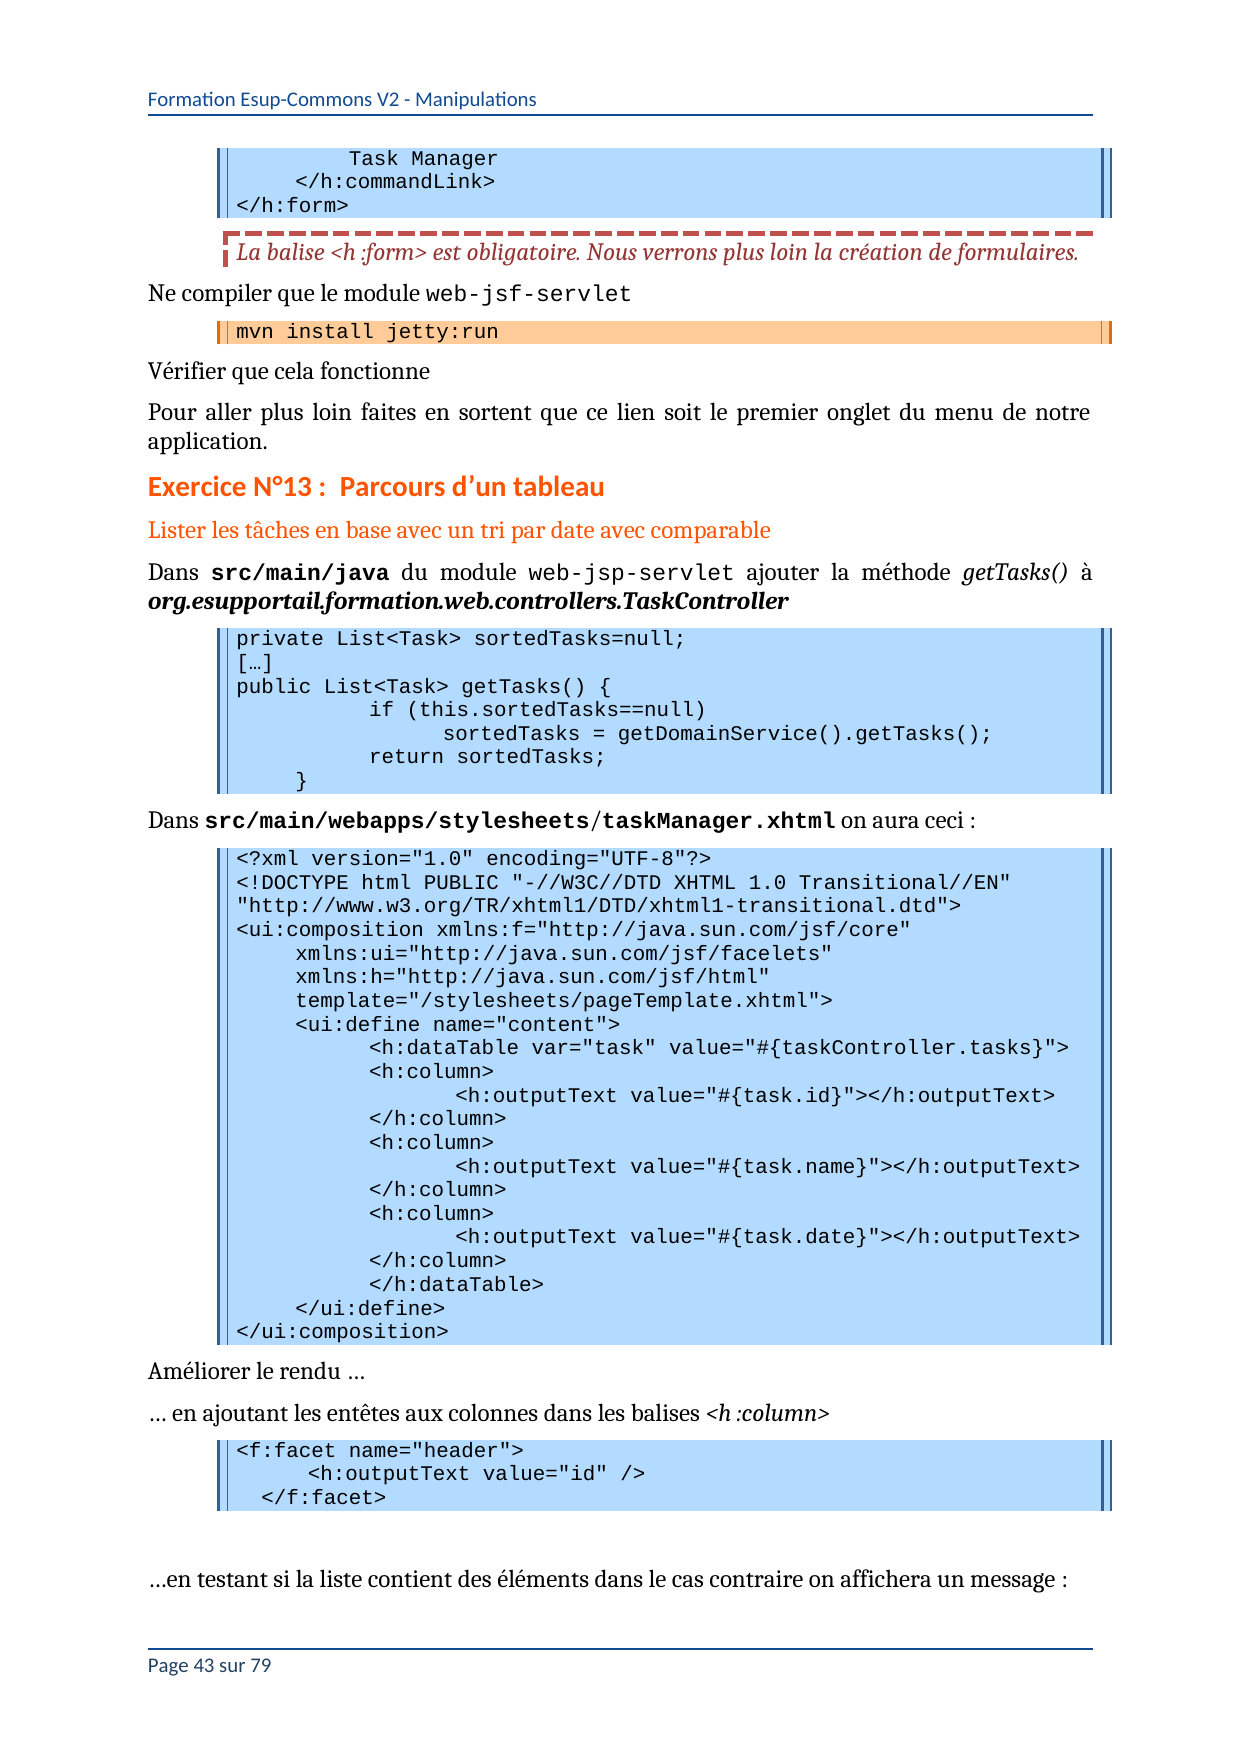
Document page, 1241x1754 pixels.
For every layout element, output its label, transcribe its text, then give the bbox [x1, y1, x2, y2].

text <f:facet name="header"> [228, 1440, 1101, 1463]
text </h:column> [228, 1179, 1101, 1203]
text public List<Task> getTasks() { [228, 676, 1101, 699]
text </h:column> [228, 1108, 1101, 1132]
text Parcours d’un tableau [148, 468, 1093, 504]
text } [228, 770, 1101, 794]
text </h:dataTable> [228, 1274, 1101, 1297]
text Vérifier que cela fonctionne [148, 357, 1093, 386]
text xmlns:h="http://java.sun.com/jsf/html" [228, 966, 1101, 990]
text … en ajoutant les entêtes aux colonnes dans les balises <h :column> [148, 1398, 1093, 1427]
text <h:column> [228, 1061, 1101, 1085]
text "http://www.w3.org/TR/xhtml1/DTD/xhtml1-transitional.dtd"> [228, 896, 1101, 919]
text […] [228, 652, 1101, 676]
text </h:commandLink> [228, 171, 1101, 195]
text <h:outputText value="#{task.date}"></h:outputText> [228, 1227, 1101, 1250]
text <h:outputText value="id" /> [228, 1463, 1101, 1487]
text Pour aller plus loin faites en sortent que ce lien soit le premier onglet du menu de notre application. [148, 398, 1093, 456]
text mvn install jetty:run [228, 321, 1101, 344]
text sortedTasks = getDomainService().getTasks(); [228, 723, 1101, 747]
text Lister les tâches en base avec un tri par date avec comparable [148, 516, 1093, 545]
text Ne compiler que le module web-jsf-servlet [148, 279, 1093, 308]
text Task Manager [228, 148, 1101, 171]
text <?xml version="1.0" encoding="UTF-8"?> [228, 848, 1101, 872]
text <h:column> [228, 1203, 1101, 1227]
text </h:form> [228, 195, 1101, 218]
text <h:outputText value="#{task.id}"></h:outputText> [228, 1085, 1101, 1108]
text return sortedTasks; [228, 747, 1101, 770]
text </ui:composition> [228, 1321, 1101, 1345]
text <h:column> [228, 1132, 1101, 1156]
text <h:outputText value="#{task.name}"></h:outputText> [228, 1156, 1101, 1179]
text Dans src/main/java du module web-jsp-servlet ajouter la méthode getTasks() à org.esupportail.formation.web.controllers.TaskController [148, 558, 1093, 616]
text </f:facet> [228, 1487, 1101, 1511]
text Améliorer le rendu … [148, 1357, 1093, 1386]
text …en testant si la liste contient des éléments dans le cas contraire on affichera un message : [148, 1564, 1093, 1593]
text <!DOCTYPE html PUBLIC "-//W3C//DTD XHTML 1.0 Transitional//EN" [228, 872, 1101, 896]
text <ui:define name="content"> [228, 1014, 1101, 1037]
text <ui:composition xmlns:f="http://java.sun.com/jsf/core" [228, 919, 1101, 943]
text template="/stylesheets/pageTemplate.xhtml"> [228, 990, 1101, 1014]
text xmlns:ui="http://java.sun.com/jsf/facelets" [228, 943, 1101, 966]
text private List<Task> sortedTasks=null; [228, 628, 1101, 652]
text if (this.sortedTasks==null) [228, 699, 1101, 723]
text La balise <h :form> est obligatoire. Nous verrons plus loin la création de formulaires. [223, 231, 1093, 267]
text </h:column> [228, 1250, 1101, 1274]
text <h:dataTable var="task" value="#{taskController.tasks}"> [228, 1037, 1101, 1061]
text </ui:define> [228, 1297, 1101, 1321]
text Dans src/main/webapps/stylesheets/taskManager.xhtml on aura ceci : [148, 806, 1093, 836]
